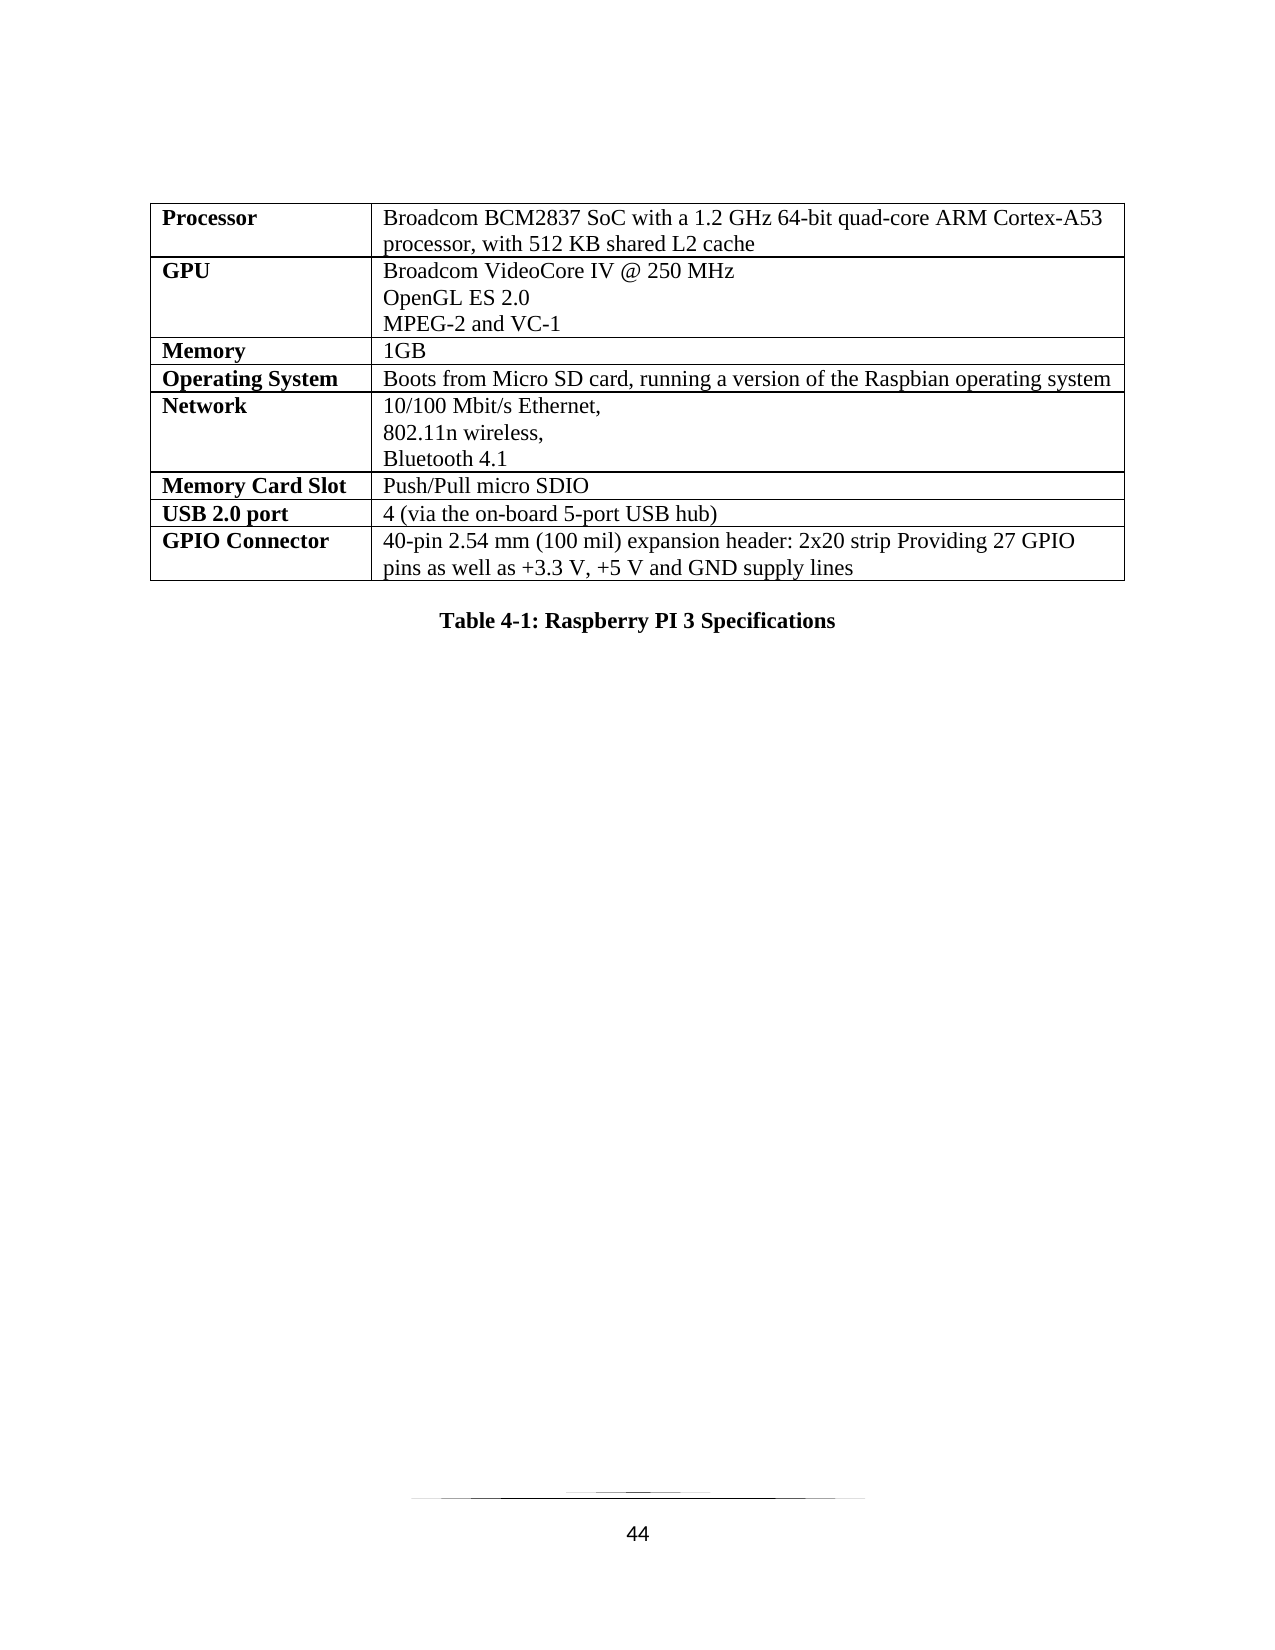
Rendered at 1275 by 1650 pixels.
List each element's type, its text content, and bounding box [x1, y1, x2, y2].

table_header Broadcom BCM2837 SoC with a 1.2 GHz 64-bit quad-core ARM Cortex-A53 processor, with 512 KB shared L2 cache [372, 204, 1124, 256]
table_cell GPU [151, 258, 371, 337]
table_cell Memory [151, 338, 371, 364]
table_cell Memory Card Slot [151, 473, 371, 499]
table_cell Operating System [151, 365, 371, 391]
table_cell USB 2.0 port [151, 500, 371, 526]
table_cell GPIO Connector [151, 527, 371, 580]
table_cell 40-pin 2.54 mm (100 mil) expansion header: 2x20 strip Providing 27 GPIO pins as well as +3.3 V, +5 V and GND supply lines [372, 527, 1124, 580]
text Table 4-1: Raspberry PI 3 Specifications [150, 607, 1125, 634]
table_cell 1GB [372, 338, 1124, 364]
table_header Processor [151, 204, 371, 256]
table_cell Boots from Micro SD card, running a version of the Raspbian operating system [372, 365, 1124, 391]
table_cell 4 (via the on-board 5-port USB hub) [372, 500, 1124, 526]
table_cell Network [151, 393, 371, 471]
table_cell Push/Pull micro SDIO [372, 473, 1124, 499]
table_cell Broadcom VideoCore IV @ 250 MHz OpenGL ES 2.0 MPEG-2 and VC-1 [372, 258, 1124, 337]
table_cell 10/100 Mbit/s Ethernet, 802.11n wireless, Bluetooth 4.1 [372, 393, 1124, 471]
